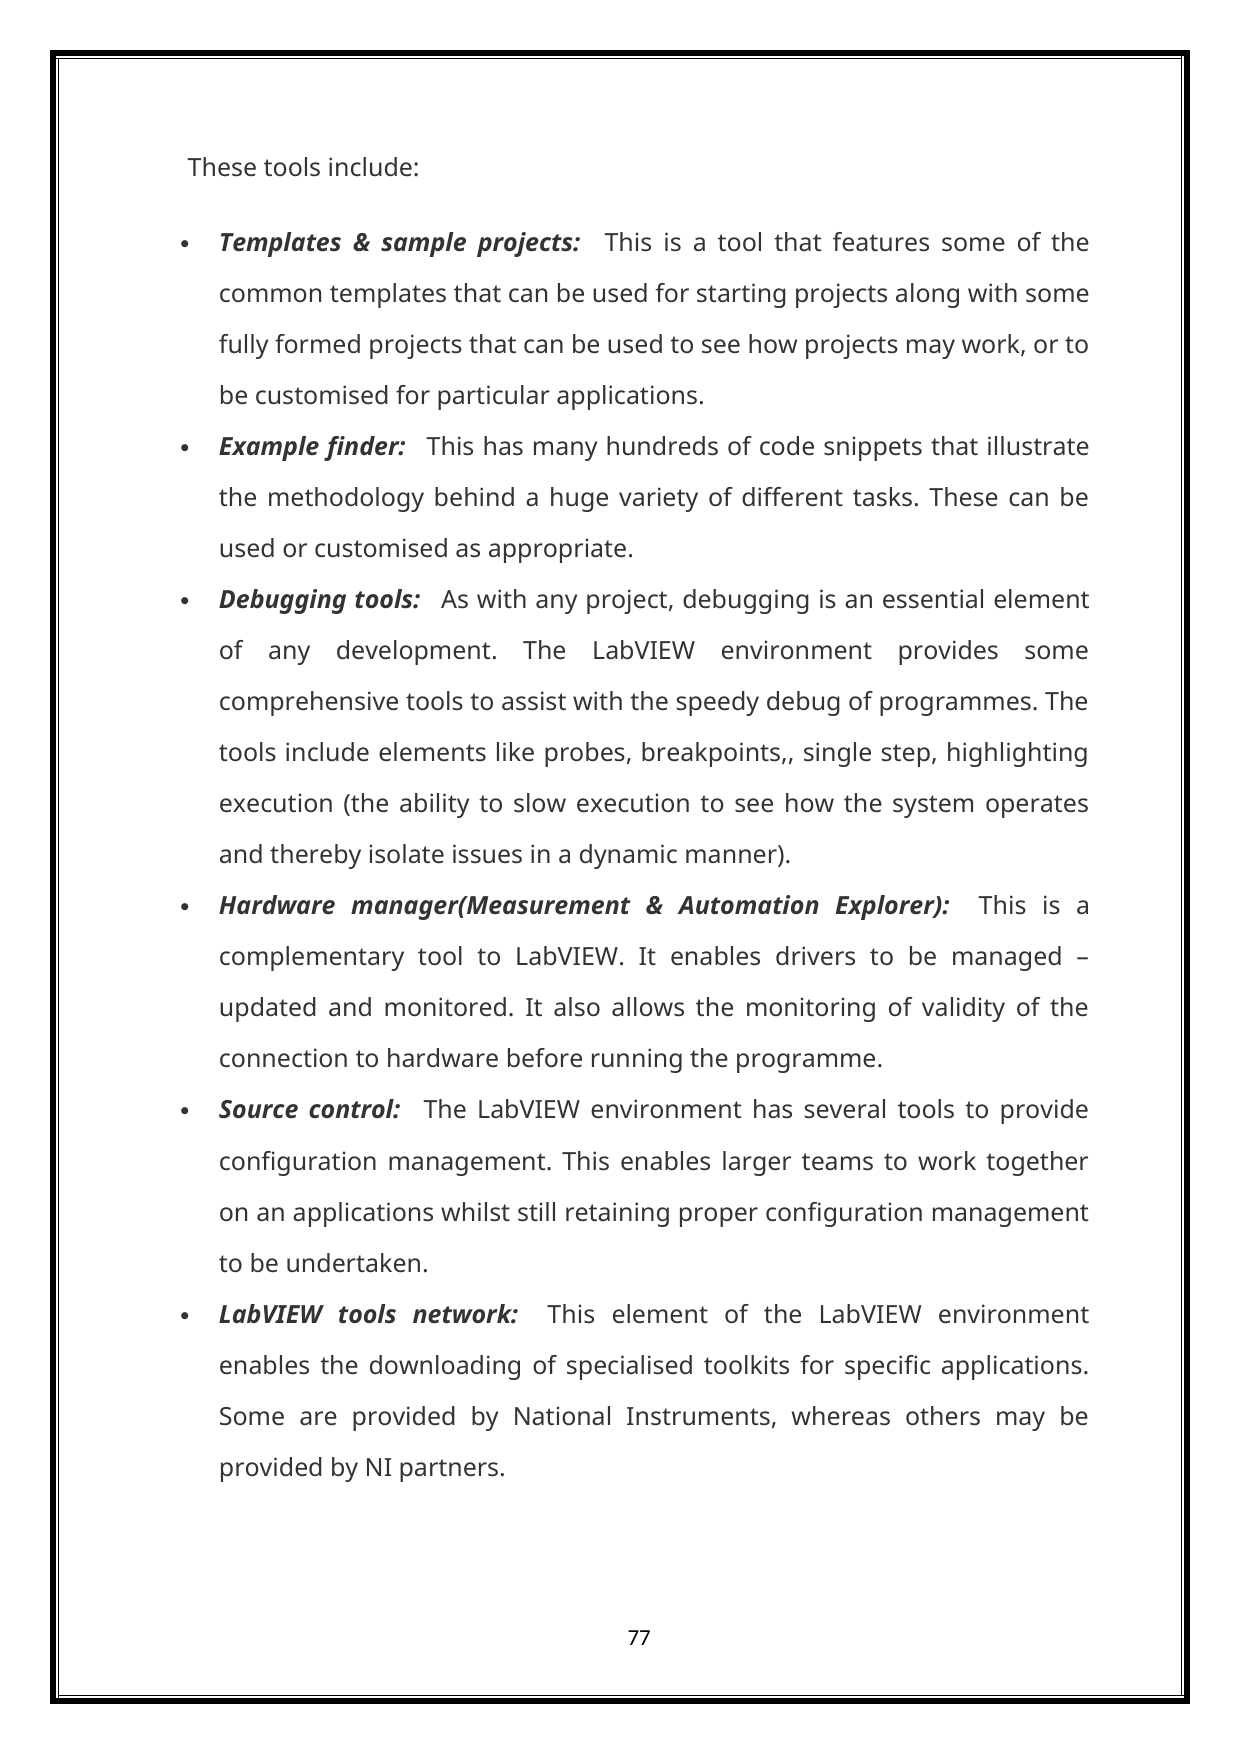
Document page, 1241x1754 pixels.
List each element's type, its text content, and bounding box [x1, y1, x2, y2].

list Example finder: This has many hundreds of code snippets that illustrate the methodology behind a huge variety of different tasks. These can be used or customised as appropriate. [181, 429, 1090, 565]
list Source control: The LabVIEW environment has several tools to provide configuration management. This enables larger teams to work together on an applications whilst still retaining proper configuration management to be undertaken. [181, 1092, 1090, 1279]
text These tools include: [187, 150, 1090, 184]
list Templates & sample projects: This is a tool that features some of the common templates that can be used for starting projects along with some fully formed projects that can be used to see how projects may work, or to be customised for particular applications. [181, 224, 1090, 412]
list Hardware manager(Measurement & Automation Explorer): This is a complementary tool to LabVIEW. It enables drivers to be managed – updated and monitored. It also allows the monitoring of validity of the connection to hardware before running the programme. [181, 888, 1090, 1075]
list LabVIEW tools network: This element of the LabVIEW environment enables the downloading of specialised toolkits for specific applications. Some are provided by National Instruments, whereas others may be provided by NI partners. [181, 1296, 1090, 1483]
list Debugging tools: As with any project, debugging is an essential element of any development. The LabVIEW environment provides some comprehensive tools to assist with the speedy debug of programmes. The tools include elements like probes, breakpoints,, single step, highlighting execution (the ability to slow execution to see how the system operates and thereby isolate issues in a dynamic manner). [181, 582, 1090, 871]
